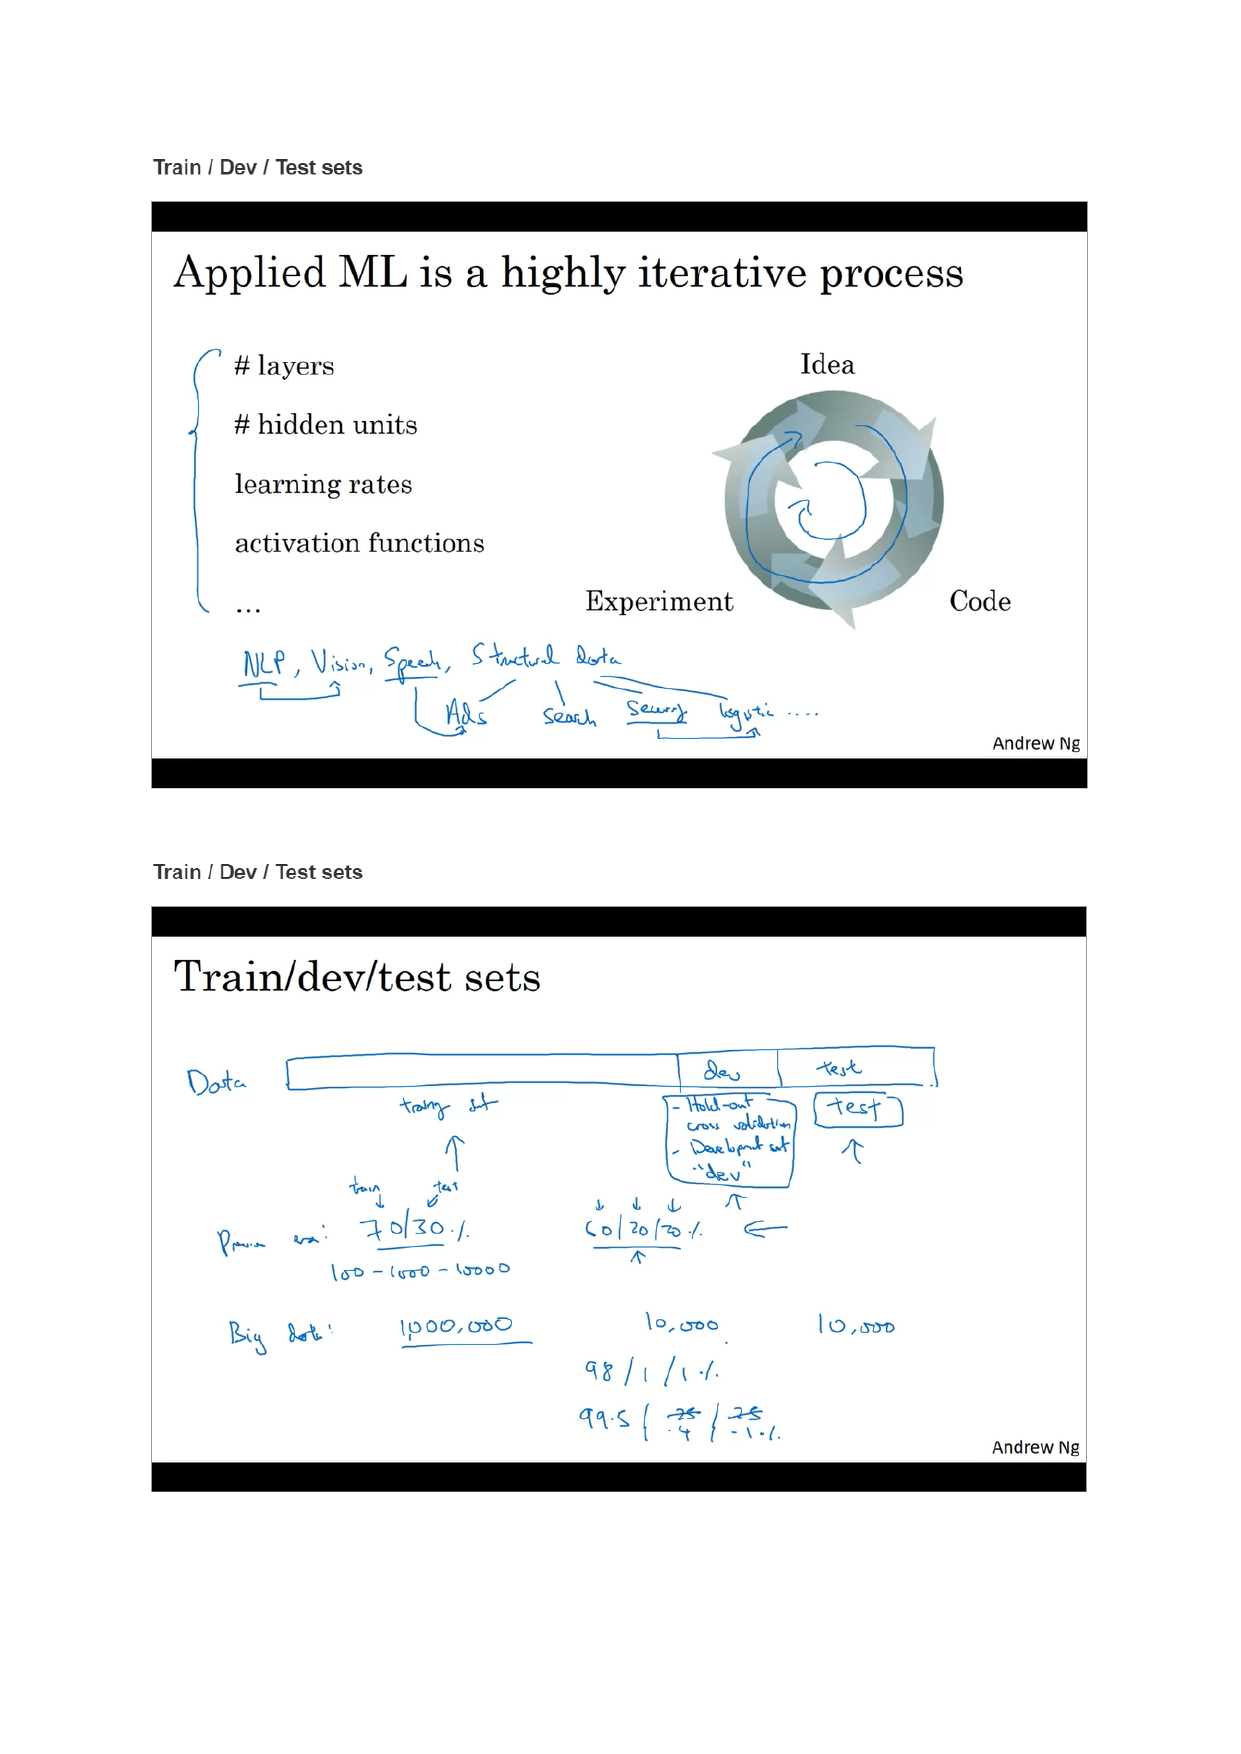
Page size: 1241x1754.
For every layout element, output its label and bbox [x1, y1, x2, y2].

picture [150, 150, 1091, 789]
picture [150, 853, 1091, 1492]
